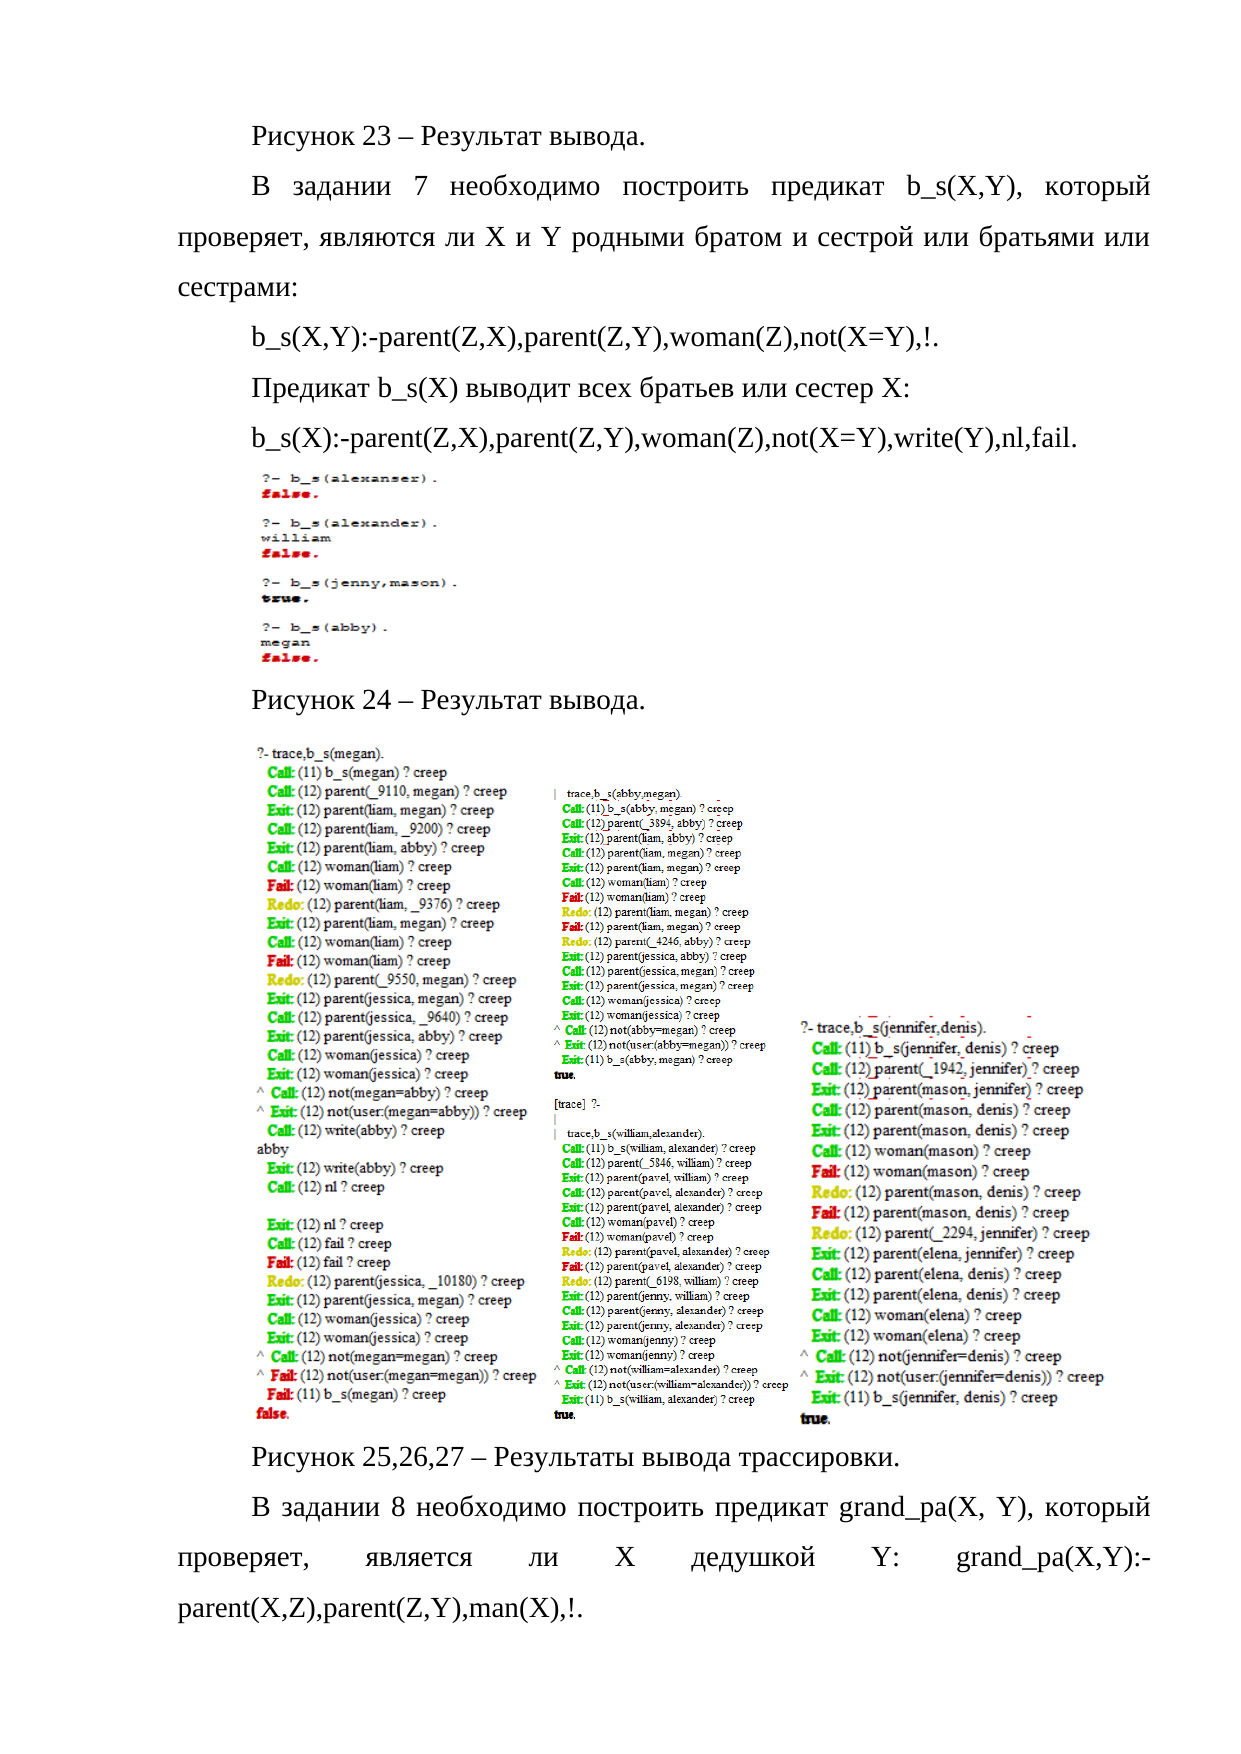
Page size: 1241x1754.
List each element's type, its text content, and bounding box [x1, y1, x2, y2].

text В задании 7 необходимо построить предикат b_s(X,Y), который проверяет, являются ли X и Y родными братом и сестрой или братьями или сестрами: [177, 168, 1152, 303]
text b_s(X,Y):-parent(Z,X),parent(Z,Y),woman(Z),not(X=Y),!. [177, 319, 1152, 353]
text Рисунок 25,26,27 – Результаты вывода трассировки. [177, 1439, 1152, 1472]
text Рисунок 23 – Результат вывода. [177, 118, 1152, 152]
picture [251, 732, 1121, 1425]
text Предикат b_s(X) выводит всех братьев или сестер X: [177, 370, 1152, 403]
text В задании 8 необходимо построить предикат grand_pa(X, Y), который проверяет, является ли X дедушкой Y: grand_pa(X,Y):- parent(X,Z),parent(Z,Y),man(X),!. [177, 1489, 1152, 1623]
picture [251, 470, 473, 669]
text Рисунок 24 – Результат вывода. [177, 682, 1152, 716]
text b_s(X):-parent(Z,X),parent(Z,Y),woman(Z),not(X=Y),write(Y),nl,fail. [177, 420, 1152, 453]
